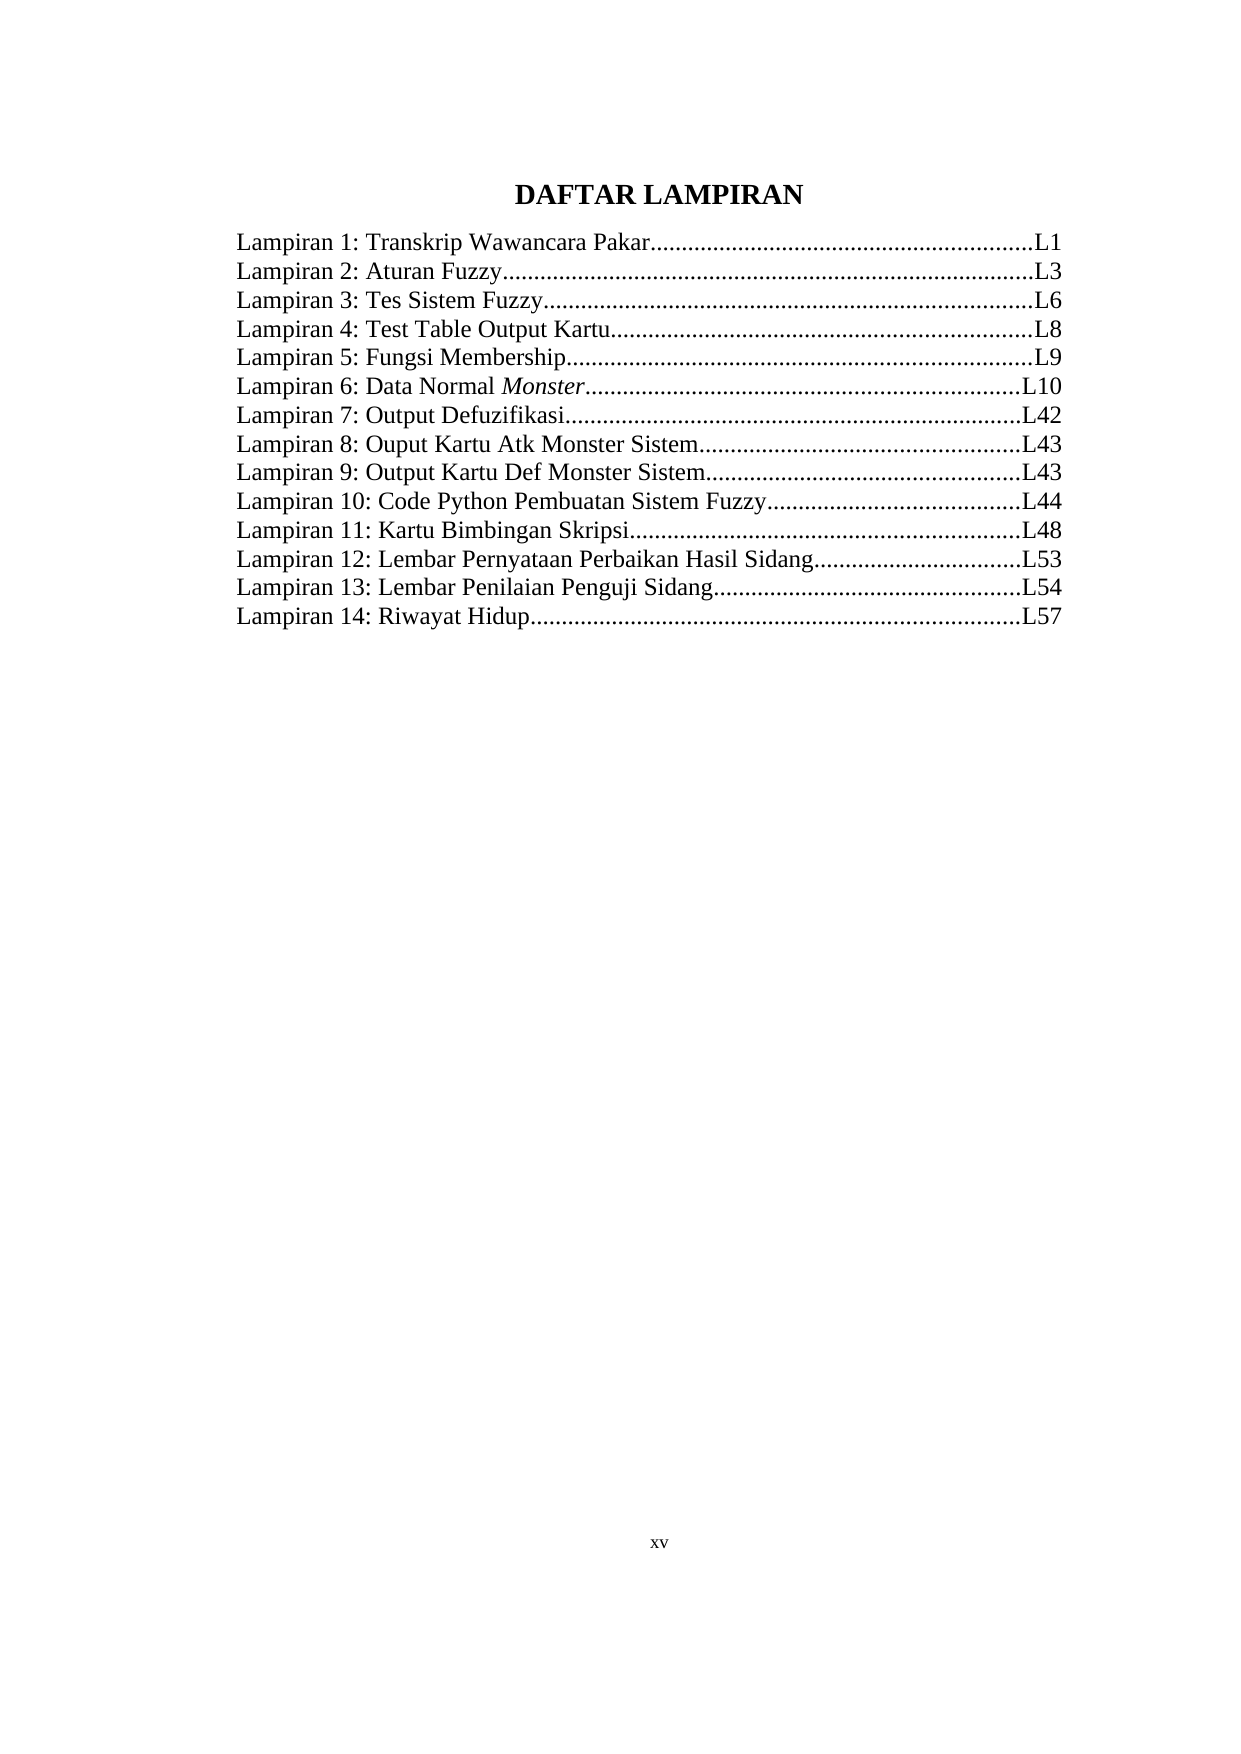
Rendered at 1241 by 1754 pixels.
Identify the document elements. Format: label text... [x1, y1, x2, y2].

text Lampiran 8: Ouput Kartu Atk Monster Sistem L43 [236, 429, 1063, 457]
text Lampiran 11: Kartu Bimbingan Skripsi L48 [236, 515, 1063, 544]
text Lampiran 3: Tes Sistem Fuzzy L6 [236, 285, 1063, 314]
text Lampiran 14: Riwayat Hidup L57 [236, 601, 1063, 630]
text Lampiran 4: Test Table Output Kartu L8 [236, 314, 1063, 342]
text Lampiran 7: Output Defuzifikasi L42 [236, 400, 1063, 429]
text Lampiran 9: Output Kartu Def Monster Sistem L43 [236, 457, 1063, 486]
text Lampiran 5: Fungsi Membership L9 [236, 342, 1063, 371]
text Lampiran 13: Lembar Penilaian Penguji Sidang L54 [236, 572, 1063, 601]
text DAFTAR LAMPIRAN [255, 177, 1063, 211]
text Lampiran 6: Data Normal Monster L10 [236, 371, 1063, 400]
text Lampiran 12: Lembar Pernyataan Perbaikan Hasil Sidang L53 [236, 544, 1063, 572]
text Lampiran 2: Aturan Fuzzy L3 [236, 256, 1063, 285]
text Lampiran 1: Transkrip Wawancara Pakar L1 [236, 227, 1063, 256]
text Lampiran 10: Code Python Pembuatan Sistem Fuzzy L44 [236, 486, 1063, 515]
